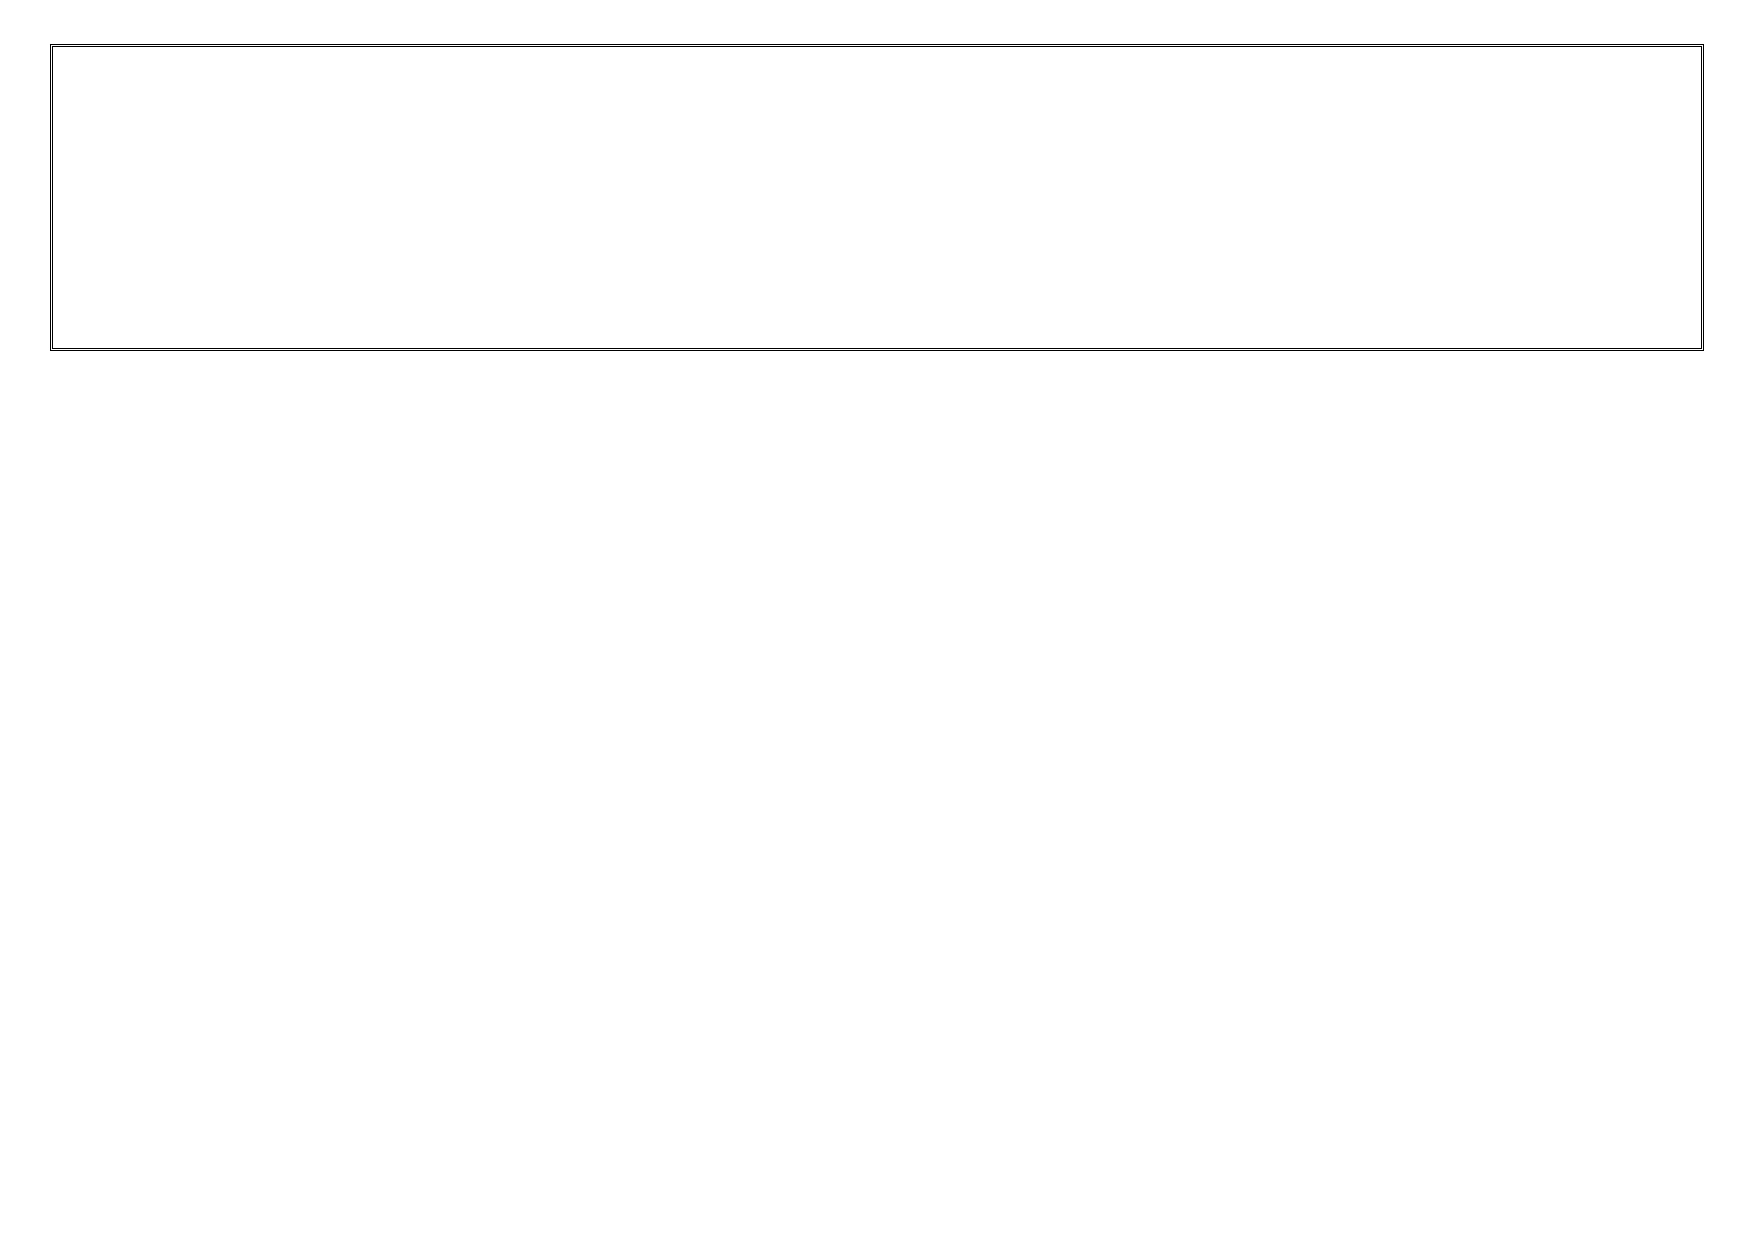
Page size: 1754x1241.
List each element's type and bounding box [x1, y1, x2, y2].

table_cell [53, 47, 1701, 348]
